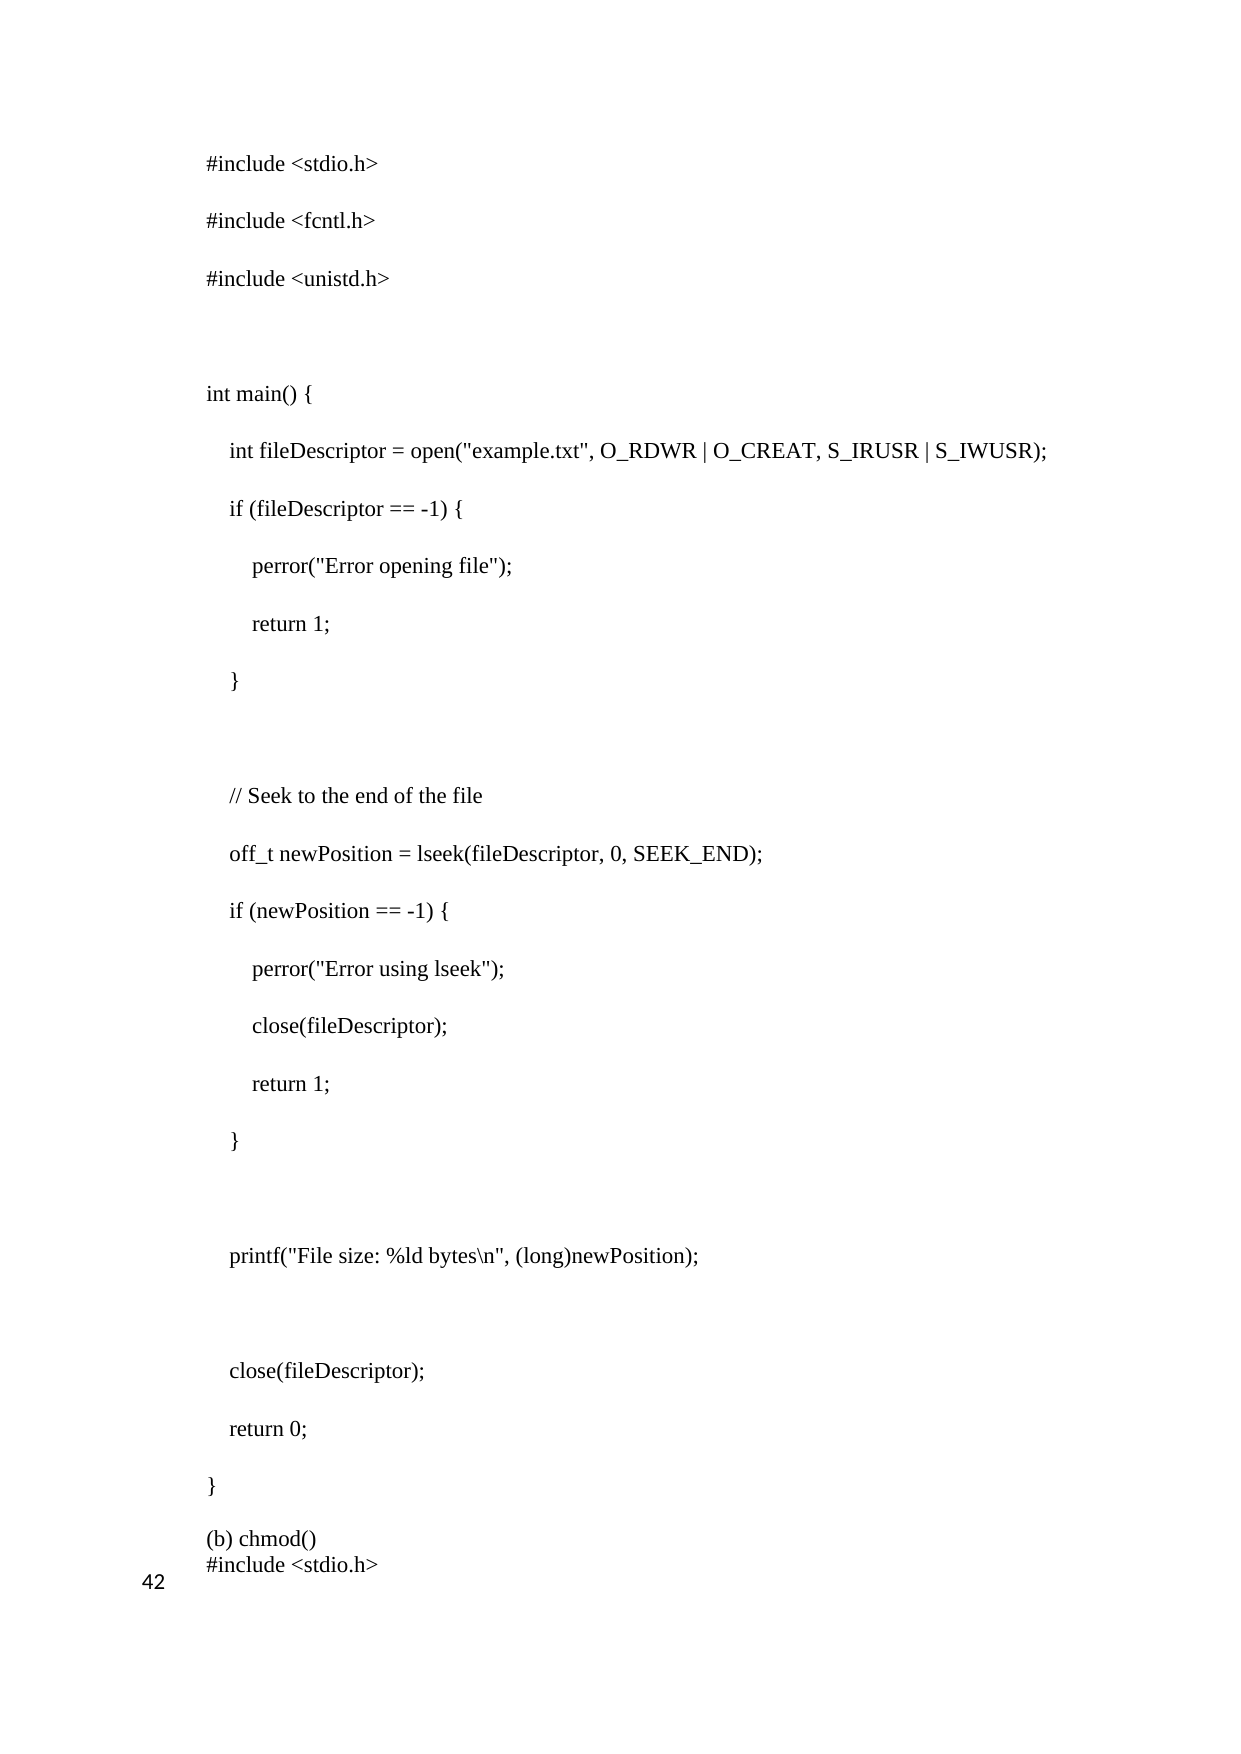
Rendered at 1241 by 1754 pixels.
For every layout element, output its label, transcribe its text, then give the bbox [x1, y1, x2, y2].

text return 1; [206, 1070, 1090, 1127]
text perror("Error opening file"); [206, 552, 1090, 610]
text } [206, 1127, 1090, 1185]
text #include <stdio.h> [206, 150, 1090, 207]
text if (newPosition == -1) { [206, 897, 1090, 955]
text close(fileDescriptor); [206, 1357, 1090, 1415]
text close(fileDescriptor); [206, 1012, 1090, 1070]
text int fileDescriptor = open("example.txt", O_RDWR | O_CREAT, S_IRUSR | S_IWUSR); [206, 437, 1090, 495]
text } [206, 667, 1090, 725]
text #include <fcntl.h> [206, 207, 1090, 265]
text off_t newPosition = lseek(fileDescriptor, 0, SEEK_END); [206, 840, 1090, 897]
text #include <unistd.h> [206, 265, 1090, 322]
text #include <stdio.h> [206, 1552, 1090, 1578]
text (b) chmod() [206, 1525, 1090, 1552]
text perror("Error using lseek"); [206, 955, 1090, 1012]
text return 0; [206, 1415, 1090, 1472]
text } [206, 1472, 1090, 1499]
text int main() { [206, 380, 1090, 437]
text printf("File size: %ld bytes\n", (long)newPosition); [206, 1242, 1090, 1300]
text return 1; [206, 610, 1090, 667]
text // Seek to the end of the file [206, 782, 1090, 840]
text if (fileDescriptor == -1) { [206, 495, 1090, 552]
